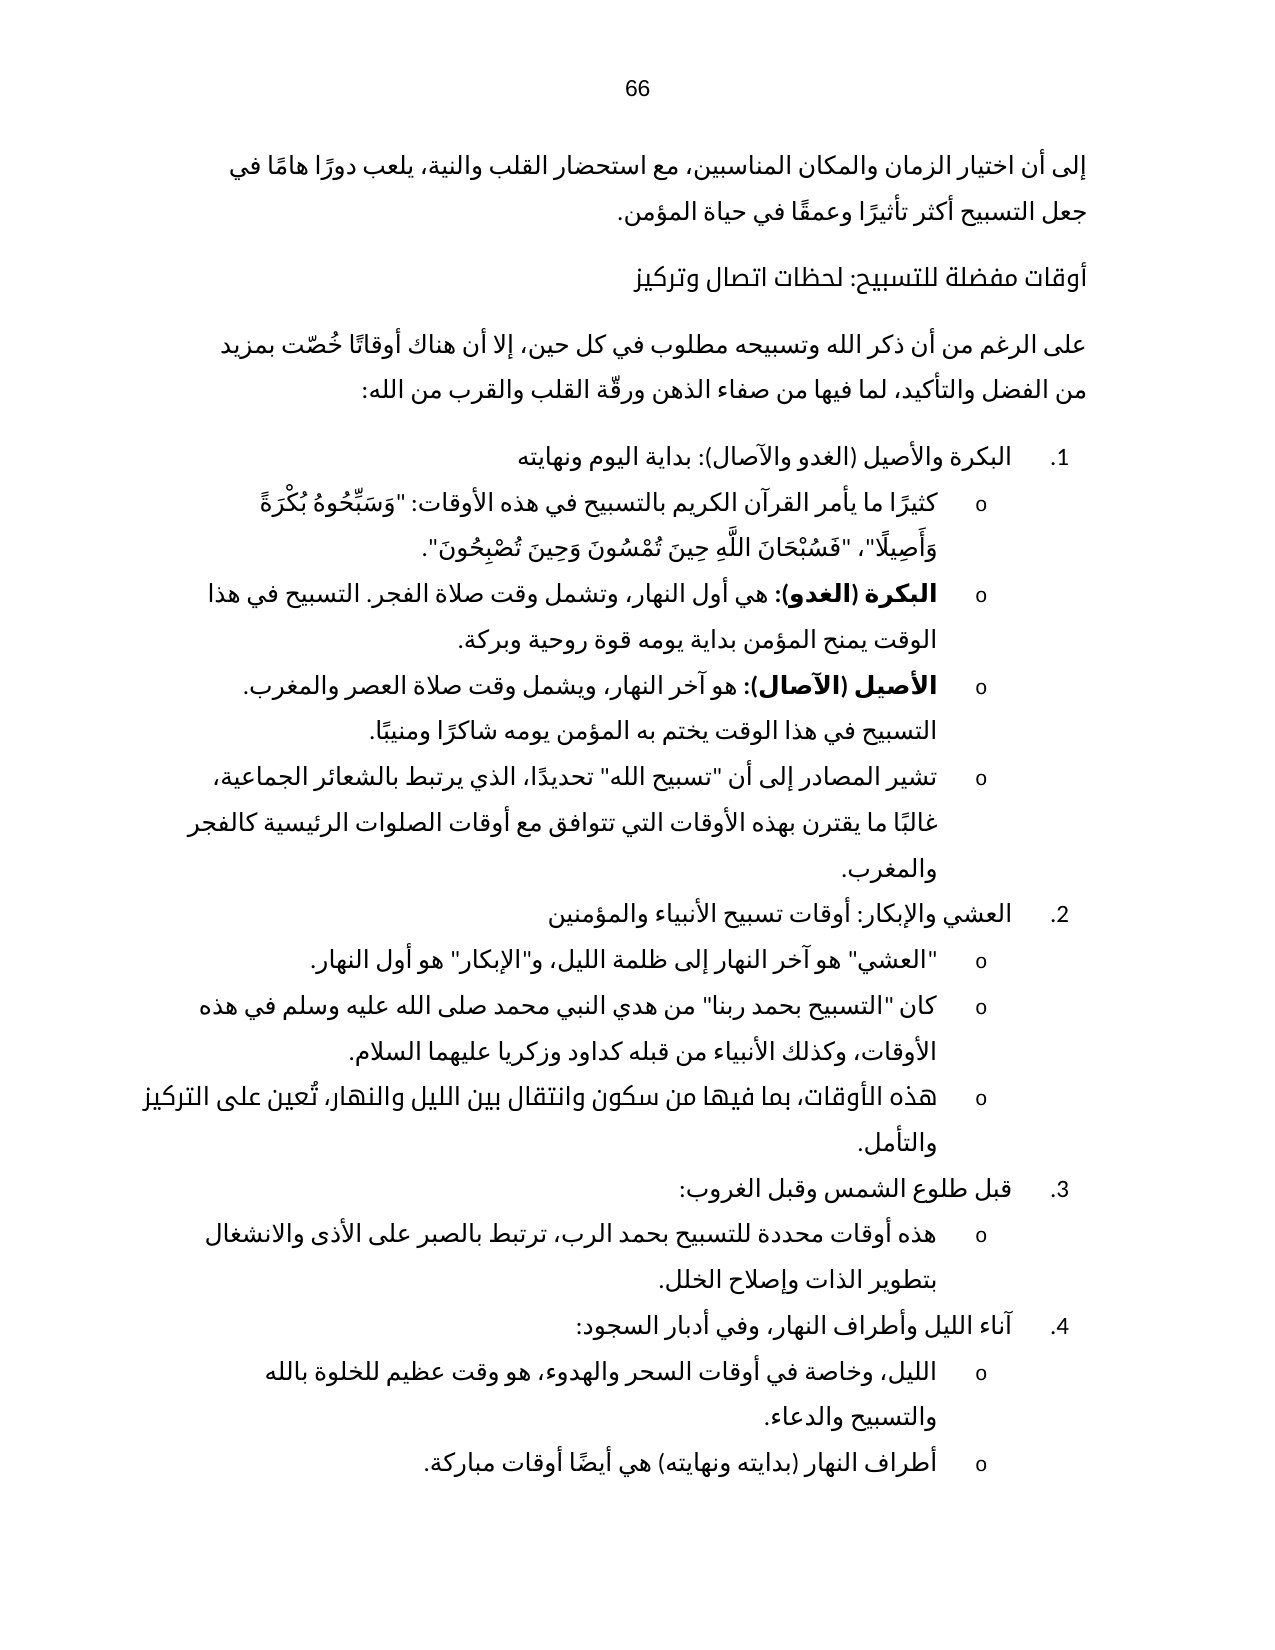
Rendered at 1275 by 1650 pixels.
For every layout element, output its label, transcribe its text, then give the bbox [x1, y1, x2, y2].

list البكرة والأصيل (الغدو والآصال): بداية اليوم ونهايته [187, 441, 1050, 472]
list الأصيل (الآصال): هو آخر النهار، ويشمل وقت صلاة العصر والمغرب. التسبيح في هذا الوقت يختم به المؤمن يومه شاكرًا ومنيبًا. [187, 670, 975, 746]
list هذه أوقات محددة للتسبيح بحمد الرب، ترتبط بالصبر على الأذى والانشغال بتطوير الذات وإصلاح الخلل. [187, 1218, 975, 1295]
list كثيرًا ما يأمر القرآن الكريم بالتسبيح في هذه الأوقات: "وَسَبِّحُوهُ بُكْرَةً وَأَصِيلًا"، "فَسُبْحَانَ اللَّهِ حِينَ تُمْسُونَ وَحِينَ تُصْبِحُونَ". [187, 487, 975, 563]
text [187, 150, 1087, 226]
text أوقات مفضلة للتسبيح: لحظات اتصال وتركيز [187, 262, 1087, 293]
list "العشي" هو آخر النهار إلى ظلمة الليل، و"الإبكار" هو أول النهار. [187, 944, 975, 975]
list الليل، وخاصة في أوقات السحر والهدوء، هو وقت عظيم للخلوة بالله والتسبيح والدعاء. [187, 1356, 975, 1432]
list قبل طلوع الشمس وقبل الغروب: [187, 1173, 1050, 1203]
list تشير المصادر إلى أن "تسبيح الله" تحديدًا، الذي يرتبط بالشعائر الجماعية، غالبًا ما يقترن بهذه الأوقات التي تتوافق مع أوقات الصلوات الرئيسية كالفجر والمغرب. [187, 761, 975, 883]
list كان "التسبيح بحمد ربنا" من هدي النبي محمد صلى الله عليه وسلم في هذه الأوقات، وكذلك الأنبياء من قبله كداود وزكريا عليهما السلام. [187, 990, 975, 1066]
list هذه الأوقات، بما فيها من سكون وانتقال بين الليل والنهار، تُعين على التركيز والتأمل. [187, 1081, 975, 1158]
text على الرغم من أن ذكر الله وتسبيحه مطلوب في كل حين، إلا أن هناك أوقاتًا خُصّت بمزيد من الفضل والتأكيد، لما فيها من صفاء الذهن ورقّة القلب والقرب من الله: [187, 329, 1087, 405]
list آناء الليل وأطراف النهار، وفي أدبار السجود: [187, 1310, 1050, 1341]
list العشي والإبكار: أوقات تسبيح الأنبياء والمؤمنين [187, 898, 1050, 929]
list أطراف النهار (بدايته ونهايته) هي أيضًا أوقات مباركة. [187, 1447, 975, 1478]
list البكرة (الغدو): هي أول النهار، وتشمل وقت صلاة الفجر. التسبيح في هذا الوقت يمنح المؤمن بداية يومه قوة روحية وبركة. [187, 578, 975, 654]
